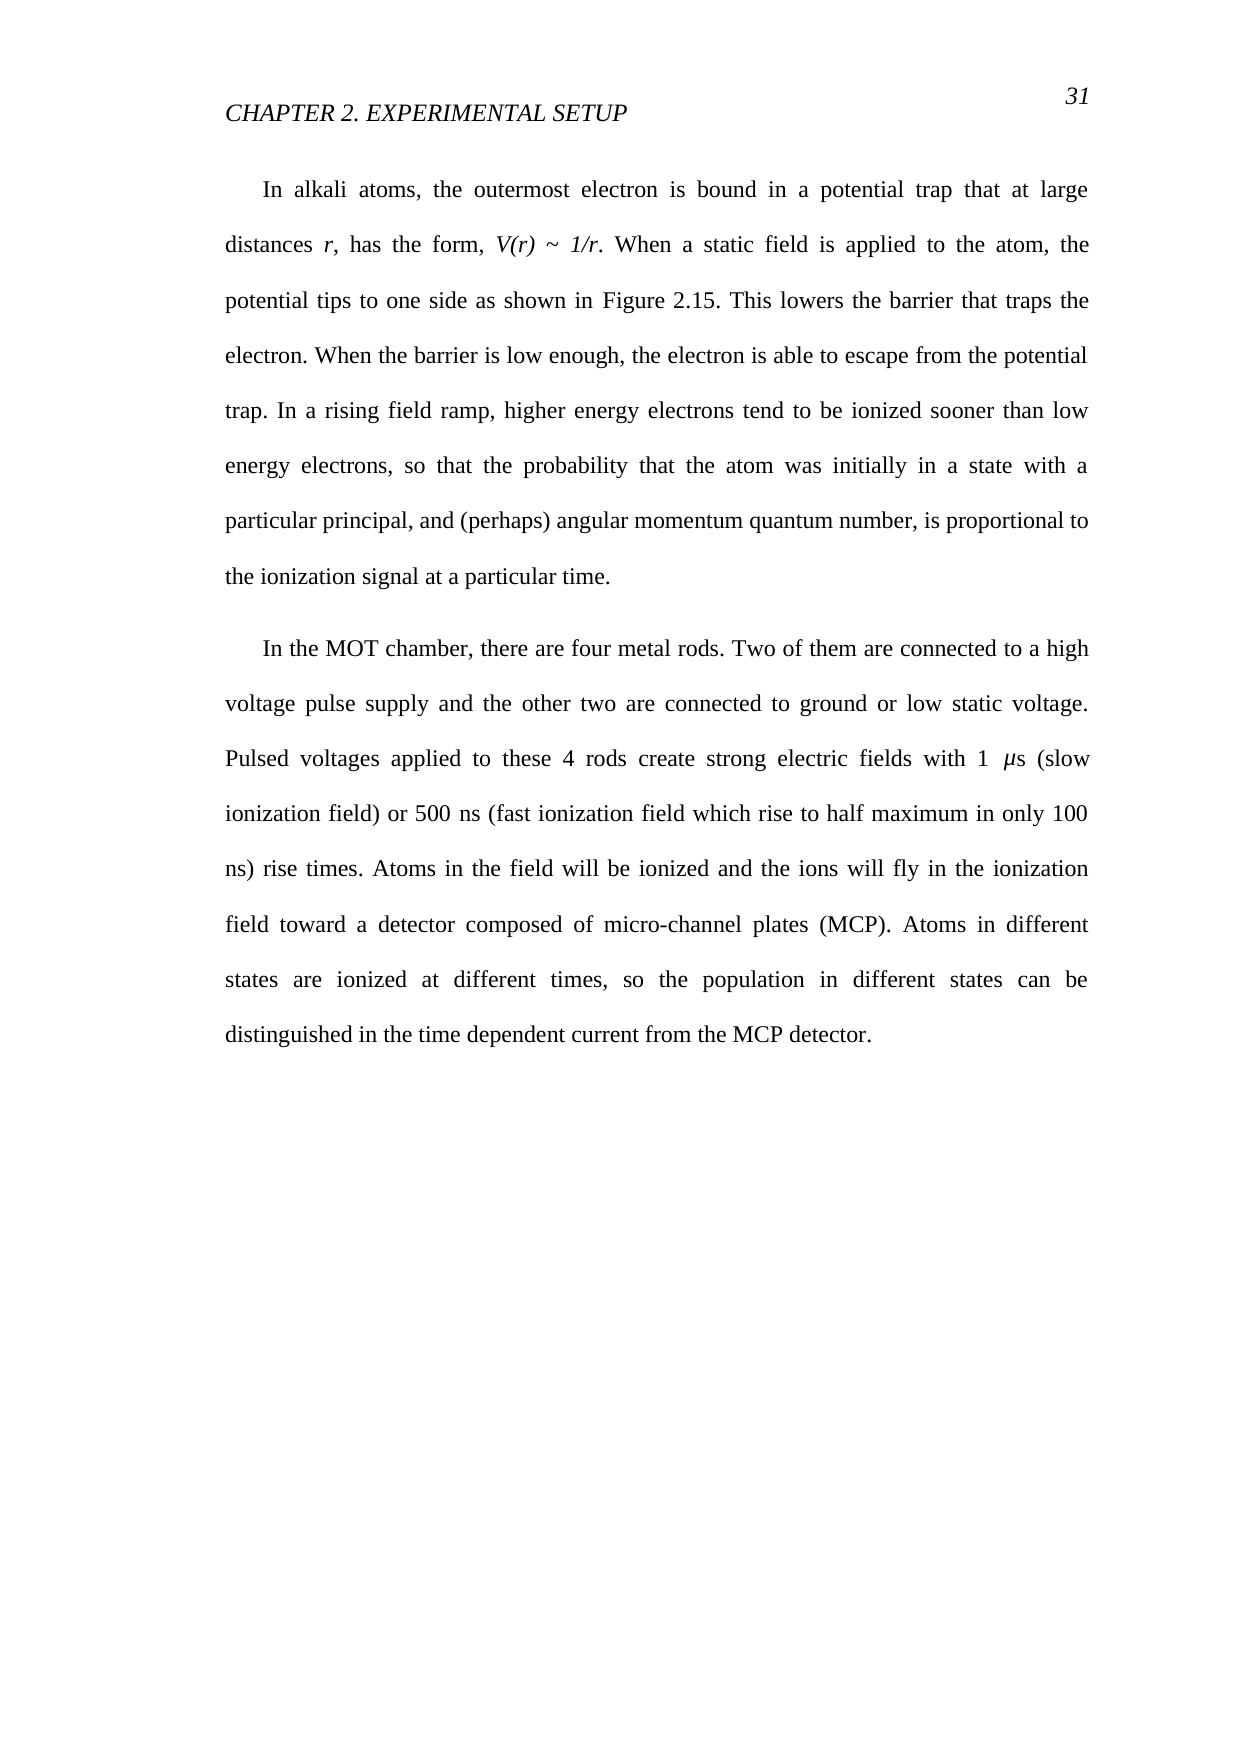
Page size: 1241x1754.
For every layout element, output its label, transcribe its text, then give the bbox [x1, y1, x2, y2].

text In the MOT chamber, there are four metal rods. Two of them are connected to a high voltage pulse supply and the other two are connected to ground or low static voltage. Pulsed voltages applied to these 4 rods create strong electric fields with 1 s (slow ionization field) or 500 ns (fast ionization field which rise to half maximum in only 100 ns) rise times. Atoms in the field will be ionized and the ions will fly in the ionization field toward a detector composed of micro-channel plates (MCP). Atoms in different states are ionized at different times, so the population in different states can be distinguished in the time dependent current from the MCP detector. [225, 634, 1090, 1048]
text In alkali atoms, the outermost electron is bound in a potential trap that at large distances r, has the form, V(r) ~ 1/r. When a static field is applied to the atom, the potential tips to one side as shown in Figure 2.15. This lowers the barrier that traps the electron. When the barrier is low enough, the electron is able to escape from the potential trap. In a rising field ramp, higher energy electrons tend to be ionized sooner than low energy electrons, so that the probability that the atom was initially in a state with a particular principal, and (perhaps) angular momentum quantum number, is proportional to the ionization signal at a particular time. [225, 175, 1090, 589]
